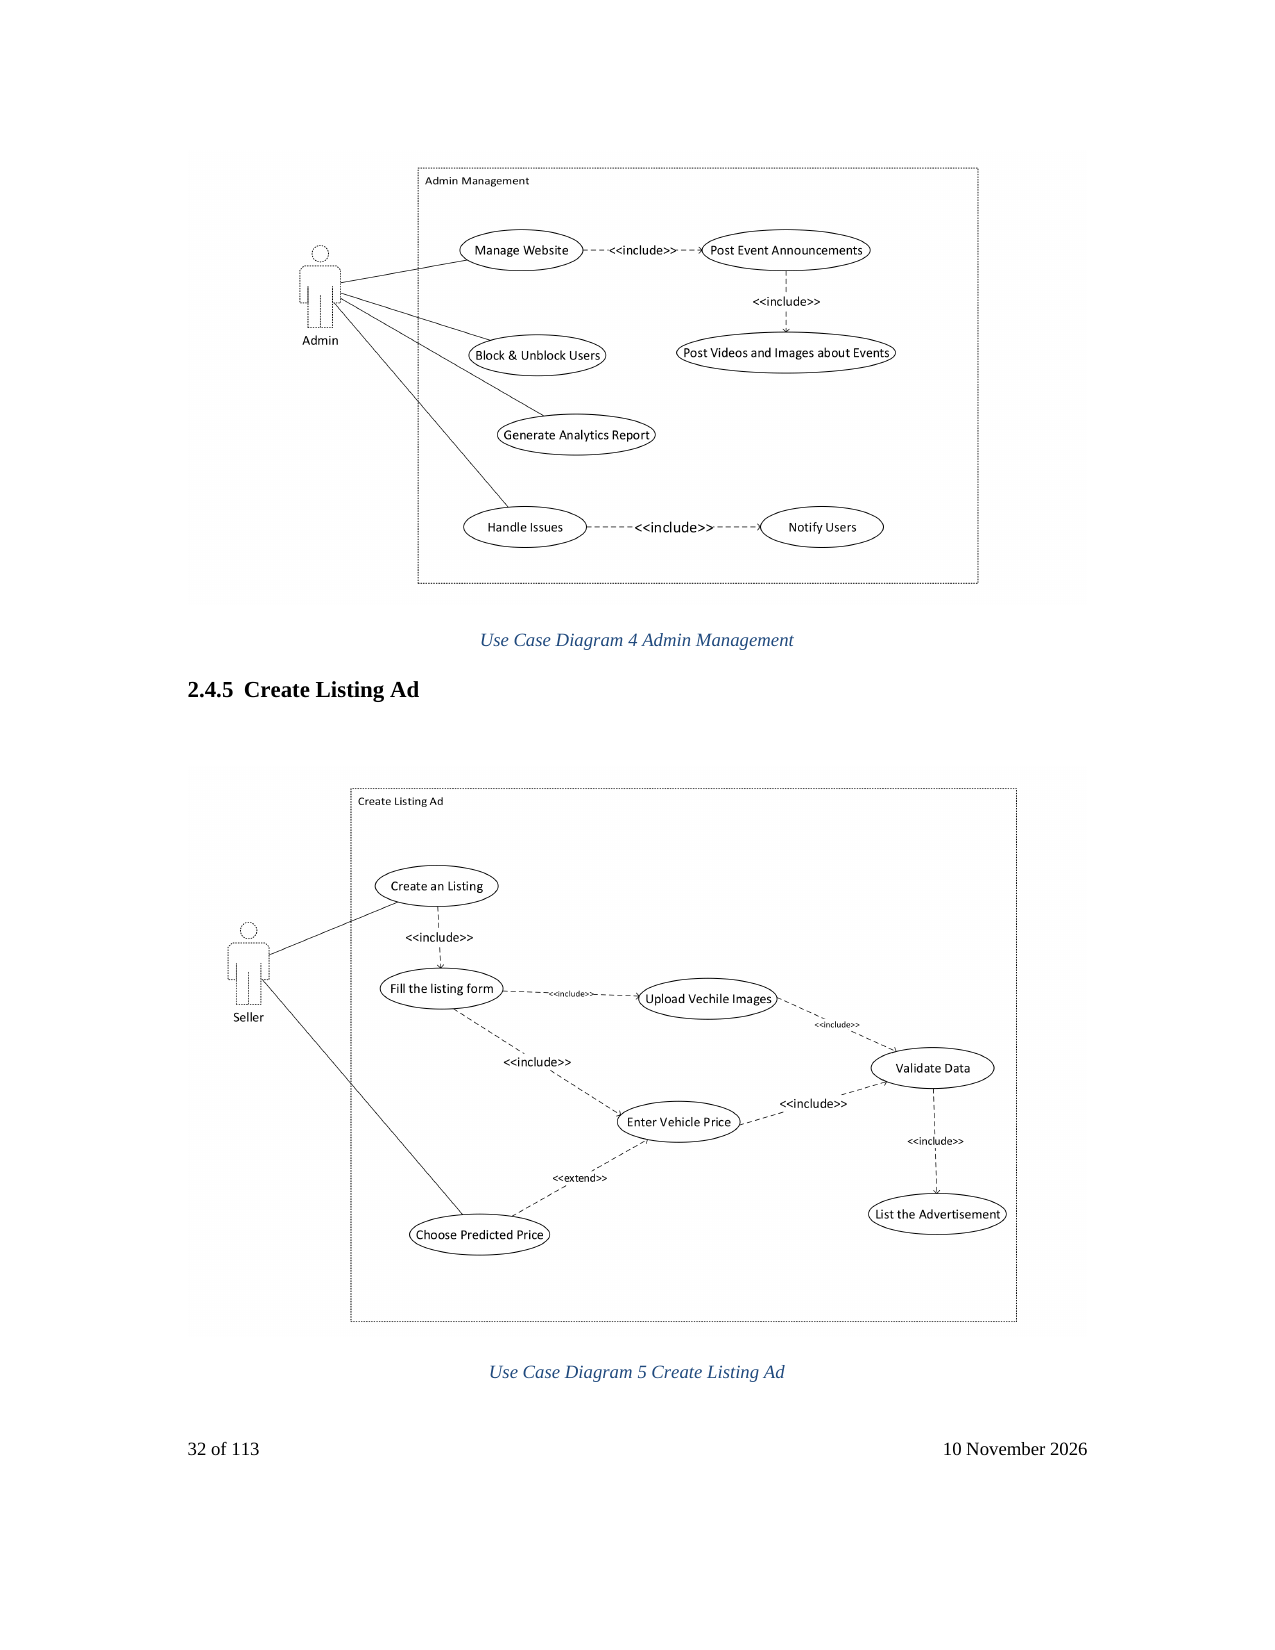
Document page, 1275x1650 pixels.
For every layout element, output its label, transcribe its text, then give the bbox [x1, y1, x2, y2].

subtitle Create Listing Ad [187, 676, 1087, 702]
text Use Case Diagram 4 Admin Management [187, 629, 1087, 651]
text Use Case Diagram 5 Create Listing Ad [187, 1361, 1087, 1383]
picture [187, 766, 1088, 1337]
picture [187, 150, 1088, 605]
